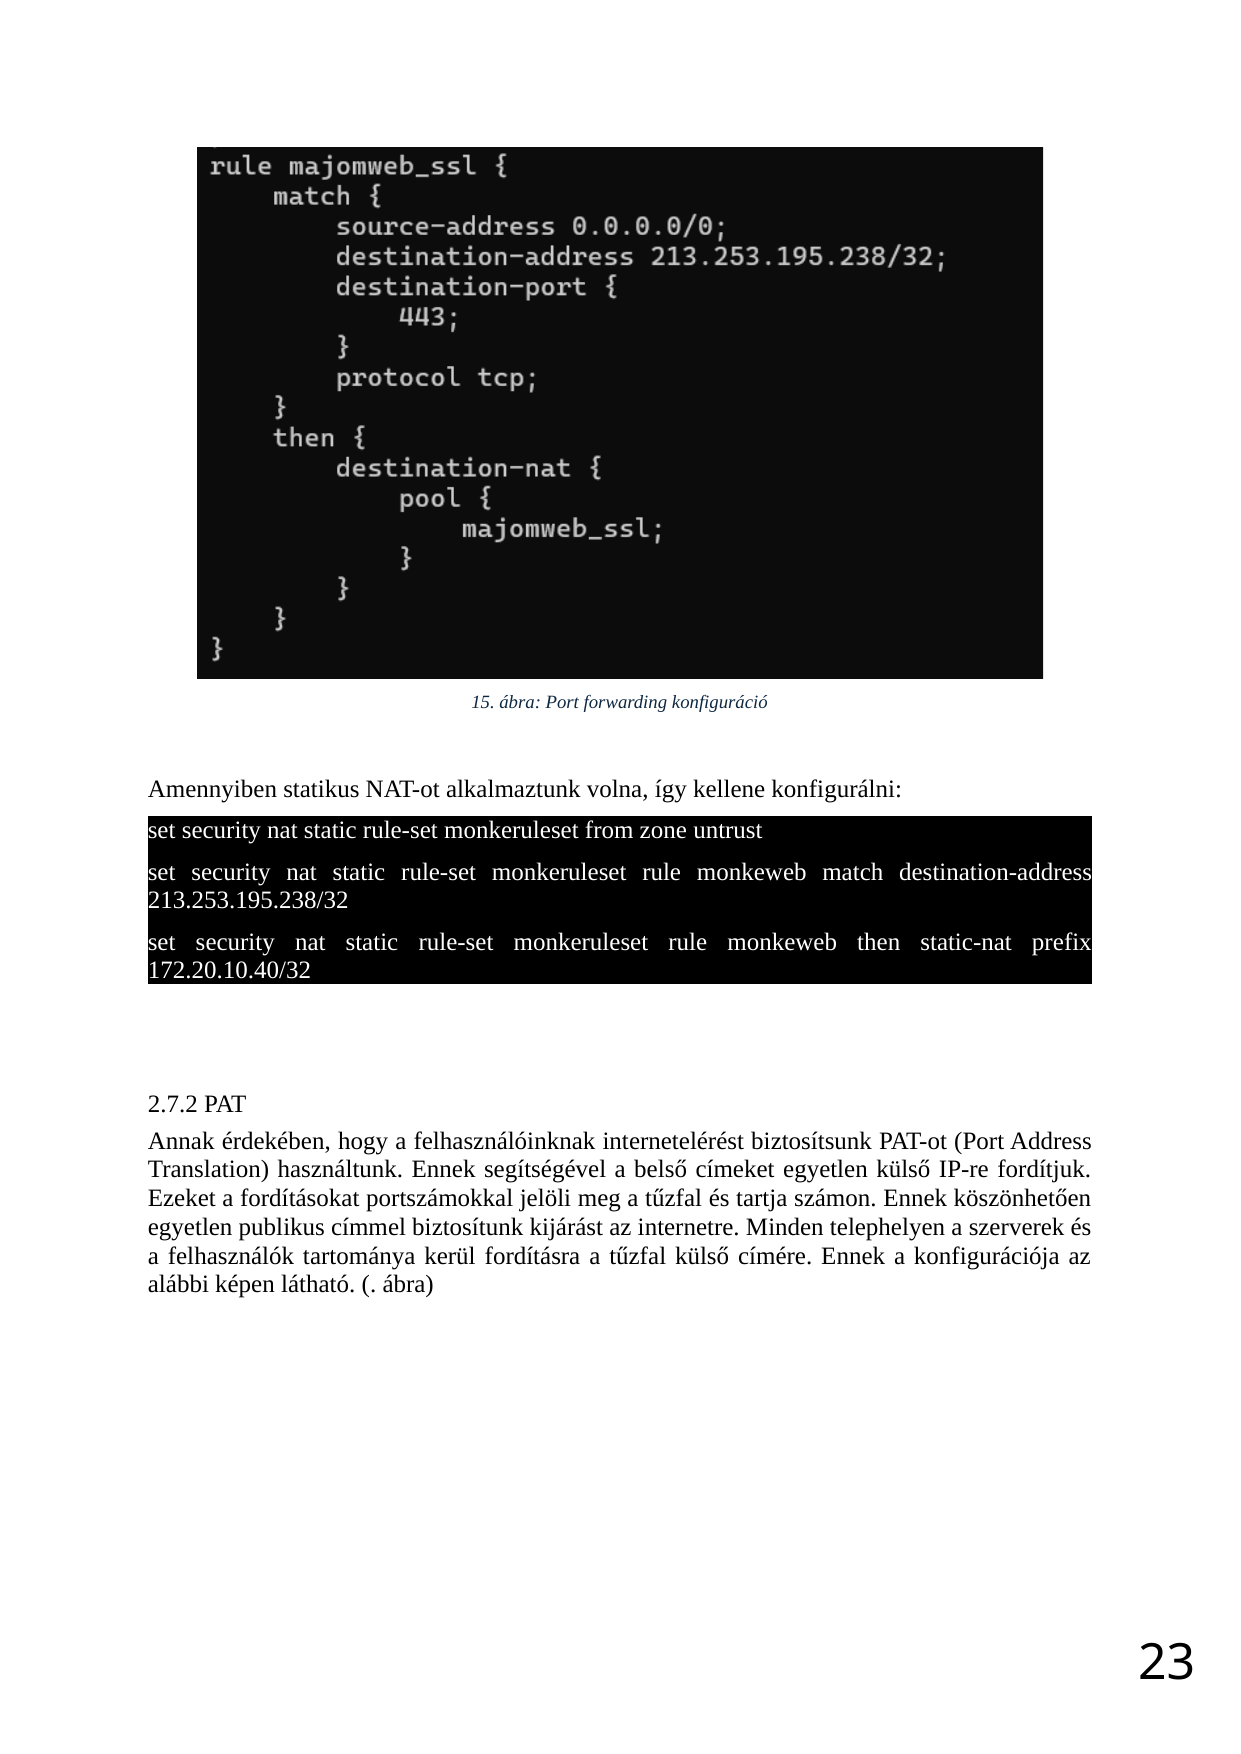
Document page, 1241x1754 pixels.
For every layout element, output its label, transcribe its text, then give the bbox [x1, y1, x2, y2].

picture [197, 147, 1044, 679]
text set security nat static rule-set monkeruleset rule monkeweb match destination-address 213.253.195.238/32 [148, 857, 1092, 914]
text set security nat static rule-set monkeruleset rule monkeweb then static-nat prefix 172.20.10.40/32 [148, 927, 1092, 984]
text Annak érdekében, hogy a felhasználóinknak internetelérést biztosítsunk PAT-ot (Port Address Translation) használtunk. Ennek segítségével a belső címeket egyetlen külső IP-re fordítjuk. Ezeket a fordításokat portszámokkal jelöli meg a tűzfal és tartja számon. Ennek köszönhetően egyetlen publikus címmel biztosítunk kijárást az internetre. Minden telephelyen a szerverek és a felhasználók tartománya kerül fordításra a tűzfal külső címére. Ennek a konfigurációja az alábbi képen látható. (16. ábra) [148, 1126, 1092, 1298]
text set security nat static rule-set monkeruleset from zone untrust [148, 816, 1092, 844]
subtitle 2.7.2 PAT [148, 1089, 1092, 1117]
text Amennyiben statikus NAT-ot alkalmaztunk volna, így kellene konfigurálni: [148, 774, 1092, 803]
text 15. ábra: Port forwarding konfiguráció [148, 691, 1092, 712]
